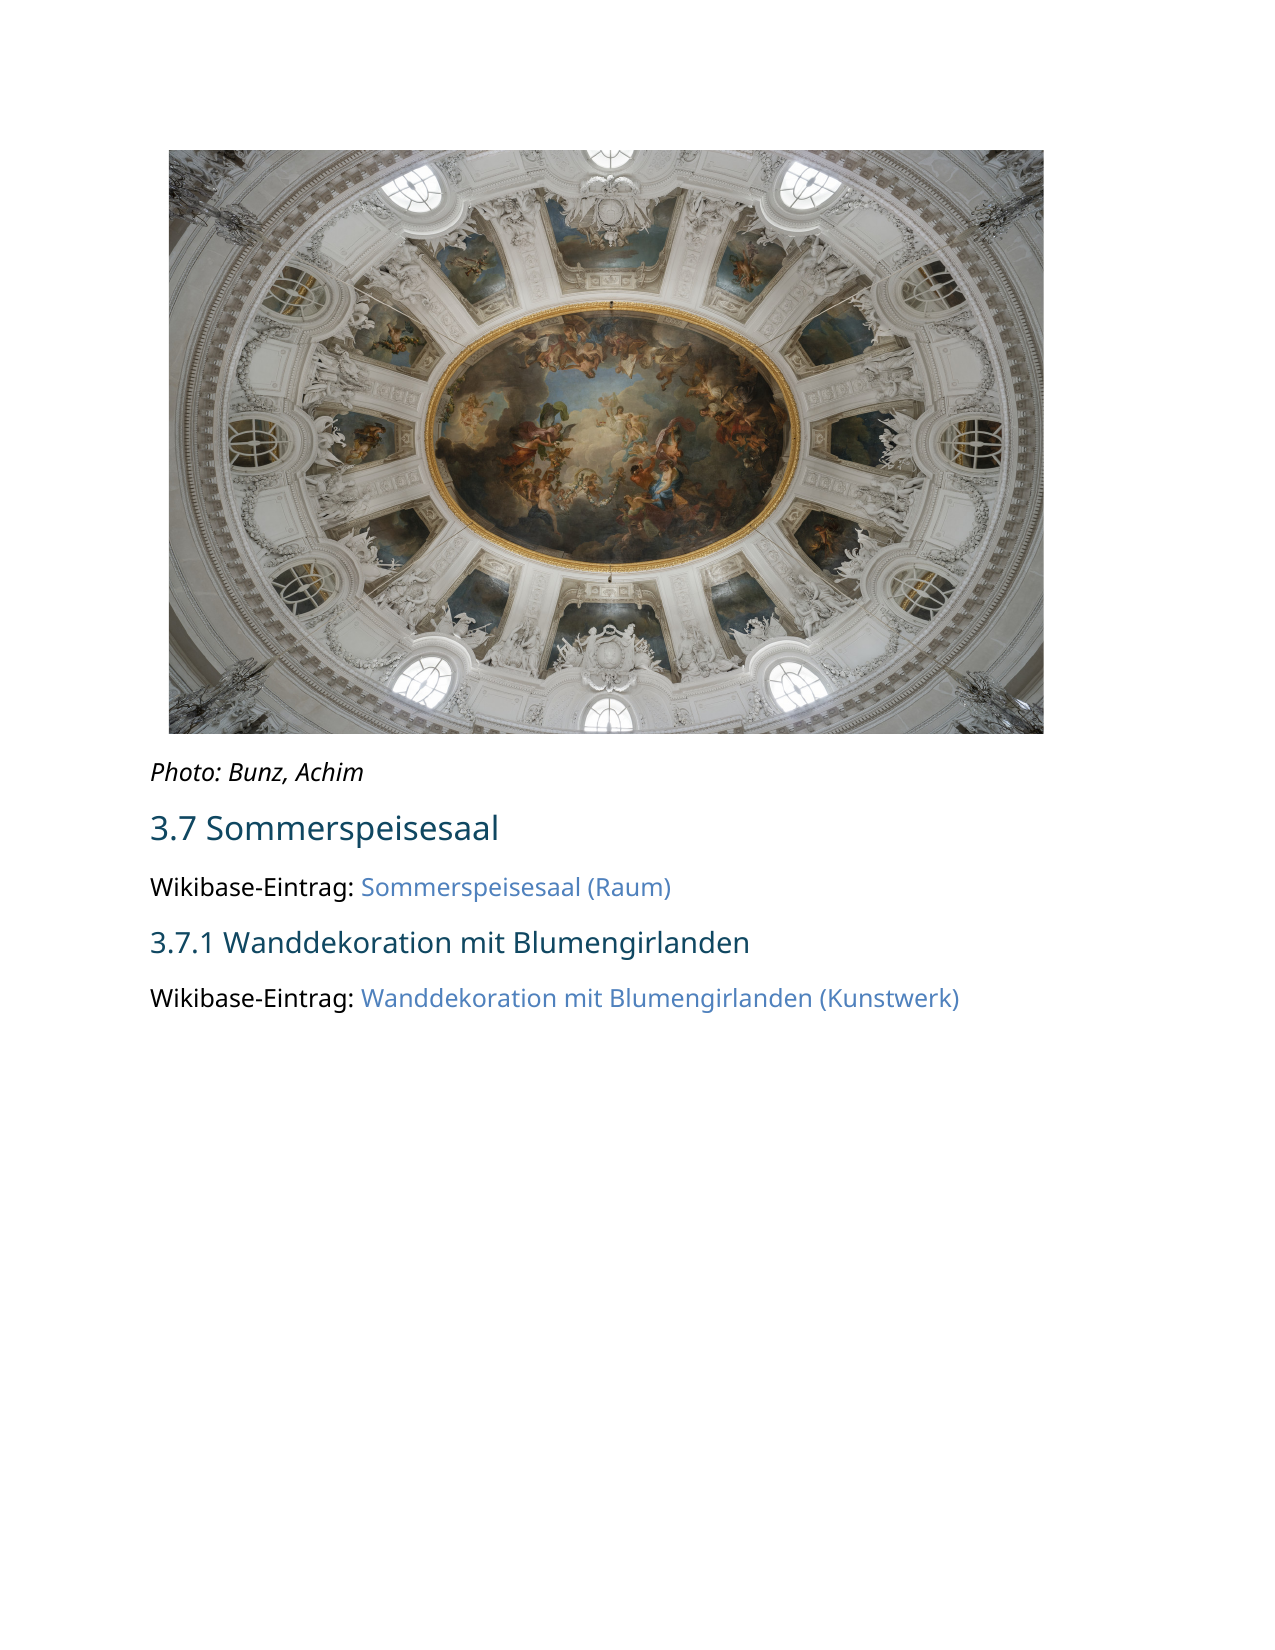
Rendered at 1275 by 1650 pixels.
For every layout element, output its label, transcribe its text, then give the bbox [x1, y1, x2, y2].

text Photo: Bunz, Achim [150, 754, 1125, 788]
text Wikibase-Eintrag: Wanddekoration mit Blumengirlanden (Kunstwerk) [150, 981, 1125, 1015]
subtitle 3.7.1 Wanddekoration mit Blumengirlanden [150, 922, 1125, 962]
text Wikibase-Eintrag: Sommerspeisesaal (Raum) [150, 869, 1125, 903]
picture [168, 150, 1044, 734]
subtitle 3.7 Sommerspeisesaal [150, 805, 1125, 851]
